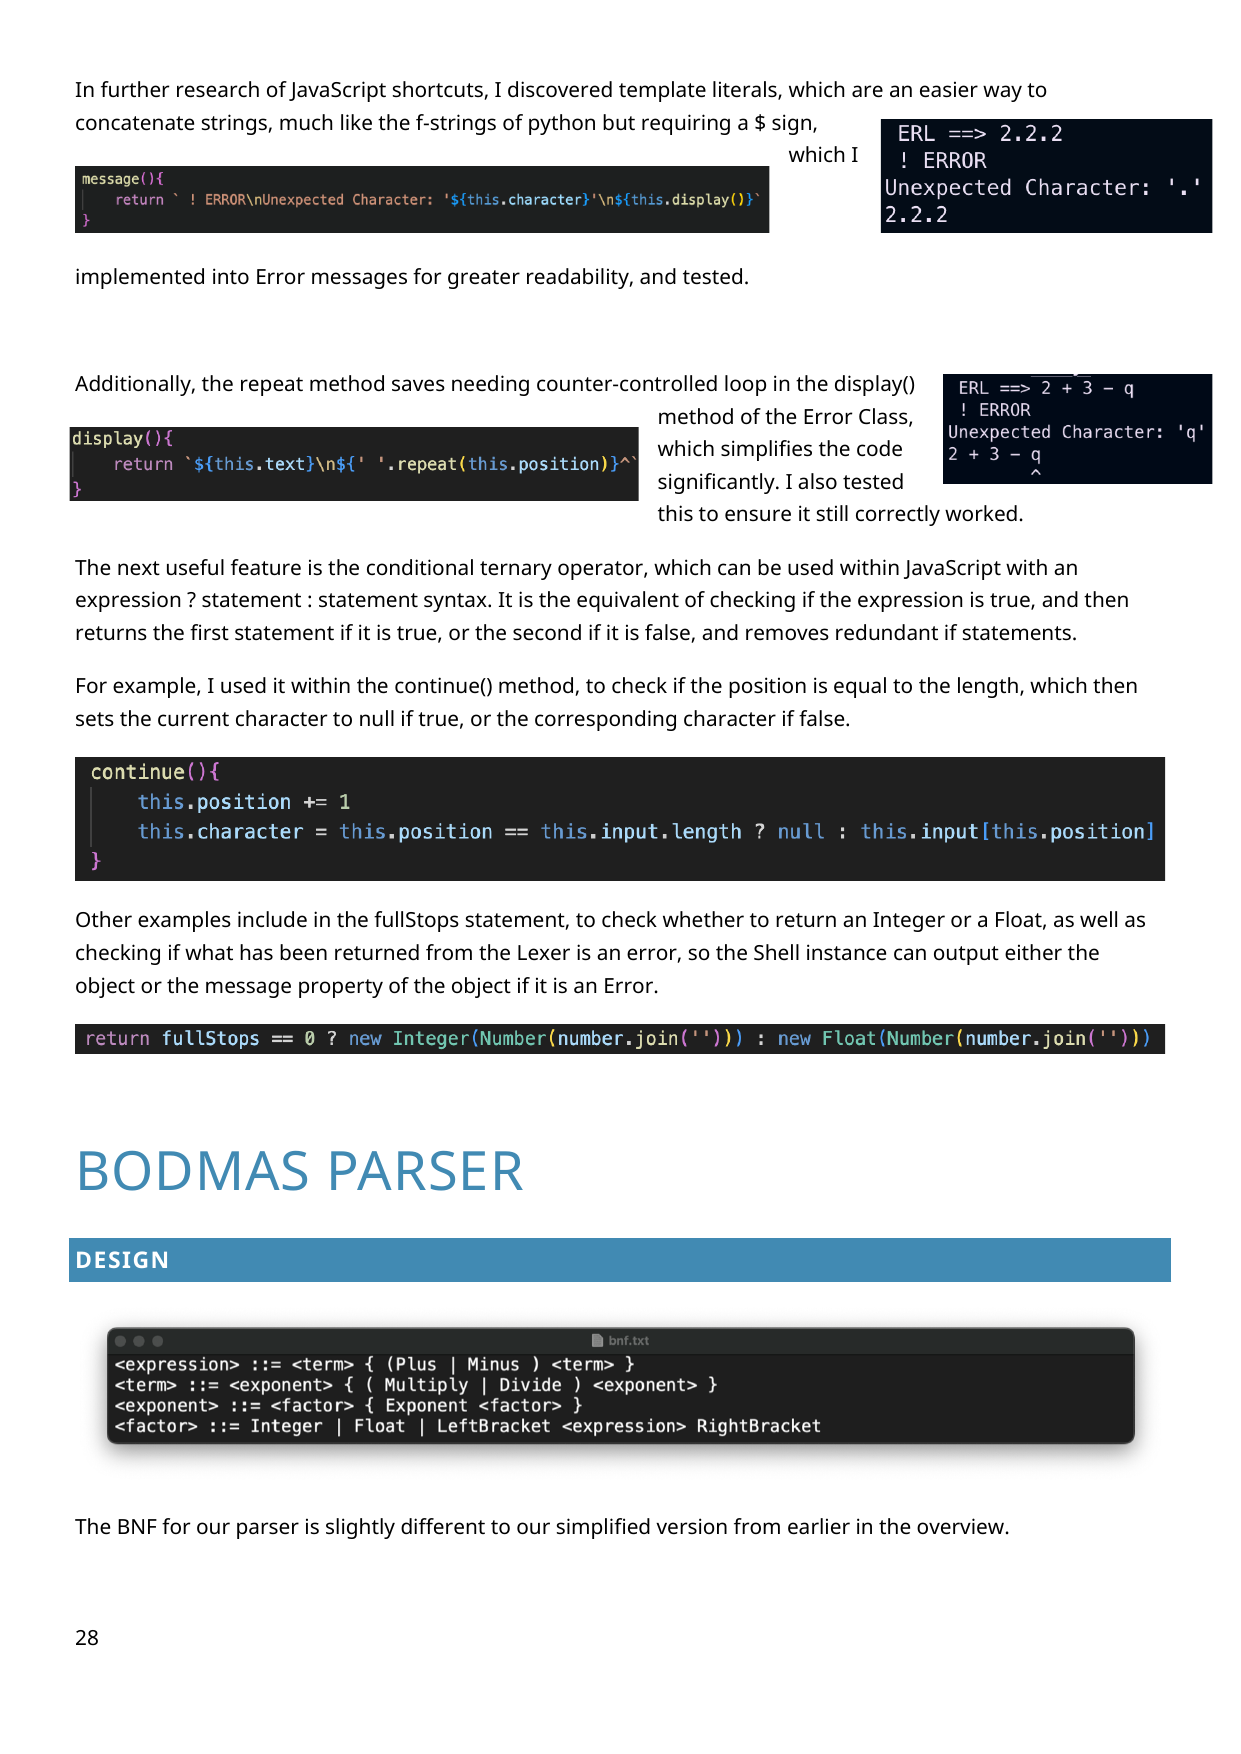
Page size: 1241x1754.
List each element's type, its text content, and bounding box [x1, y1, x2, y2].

text The next useful feature is the conditional ternary operator, which can be used within JavaScript with an expression ? statement : statement syntax. It is the equivalent of checking if the expression is true, and then returns the first statement if it is true, or the second if it is false, and removes redundant if statements. [75, 312, 1165, 406]
subtitle Design [75, 1004, 1165, 1035]
picture [75, 1063, 1166, 1242]
subtitle The complexities of parsing [75, 1417, 1165, 1448]
title Bodmas parser [75, 892, 1165, 965]
picture [75, 517, 1166, 640]
text For example, I used it within the continue() method, to check if the position is equal to the length, which then sets the current character to null if true, or the corresponding character if false. [75, 431, 1165, 492]
picture [943, 133, 1213, 243]
text Other examples include in the fullStops statement, to check whether to return an Integer or a Float, as well as checking if what has been returned from the Lexer is an error, so the Shell instance can output either the object or the message property of the object if it is an Error. [75, 665, 1165, 758]
text The BNF for our parser is slightly different to our simplified version from earlier in the overview. [75, 1242, 1165, 1300]
text This is slightly more complex, but before we go into the details alongside the UML class diagram, we need to go into more depth about how the parsing algorithm functions on a code level. [75, 1325, 1165, 1386]
picture [69, 186, 639, 260]
picture [75, 783, 1166, 813]
text In our previous example, we thought of parsing being constructed from the bottom up: from <term> to <factor> to <expr>. This process occurs the other way around, using recursion, from the top down, with <expr>s constructing the <factor>s, which make the <term>s. [75, 1480, 1165, 1574]
